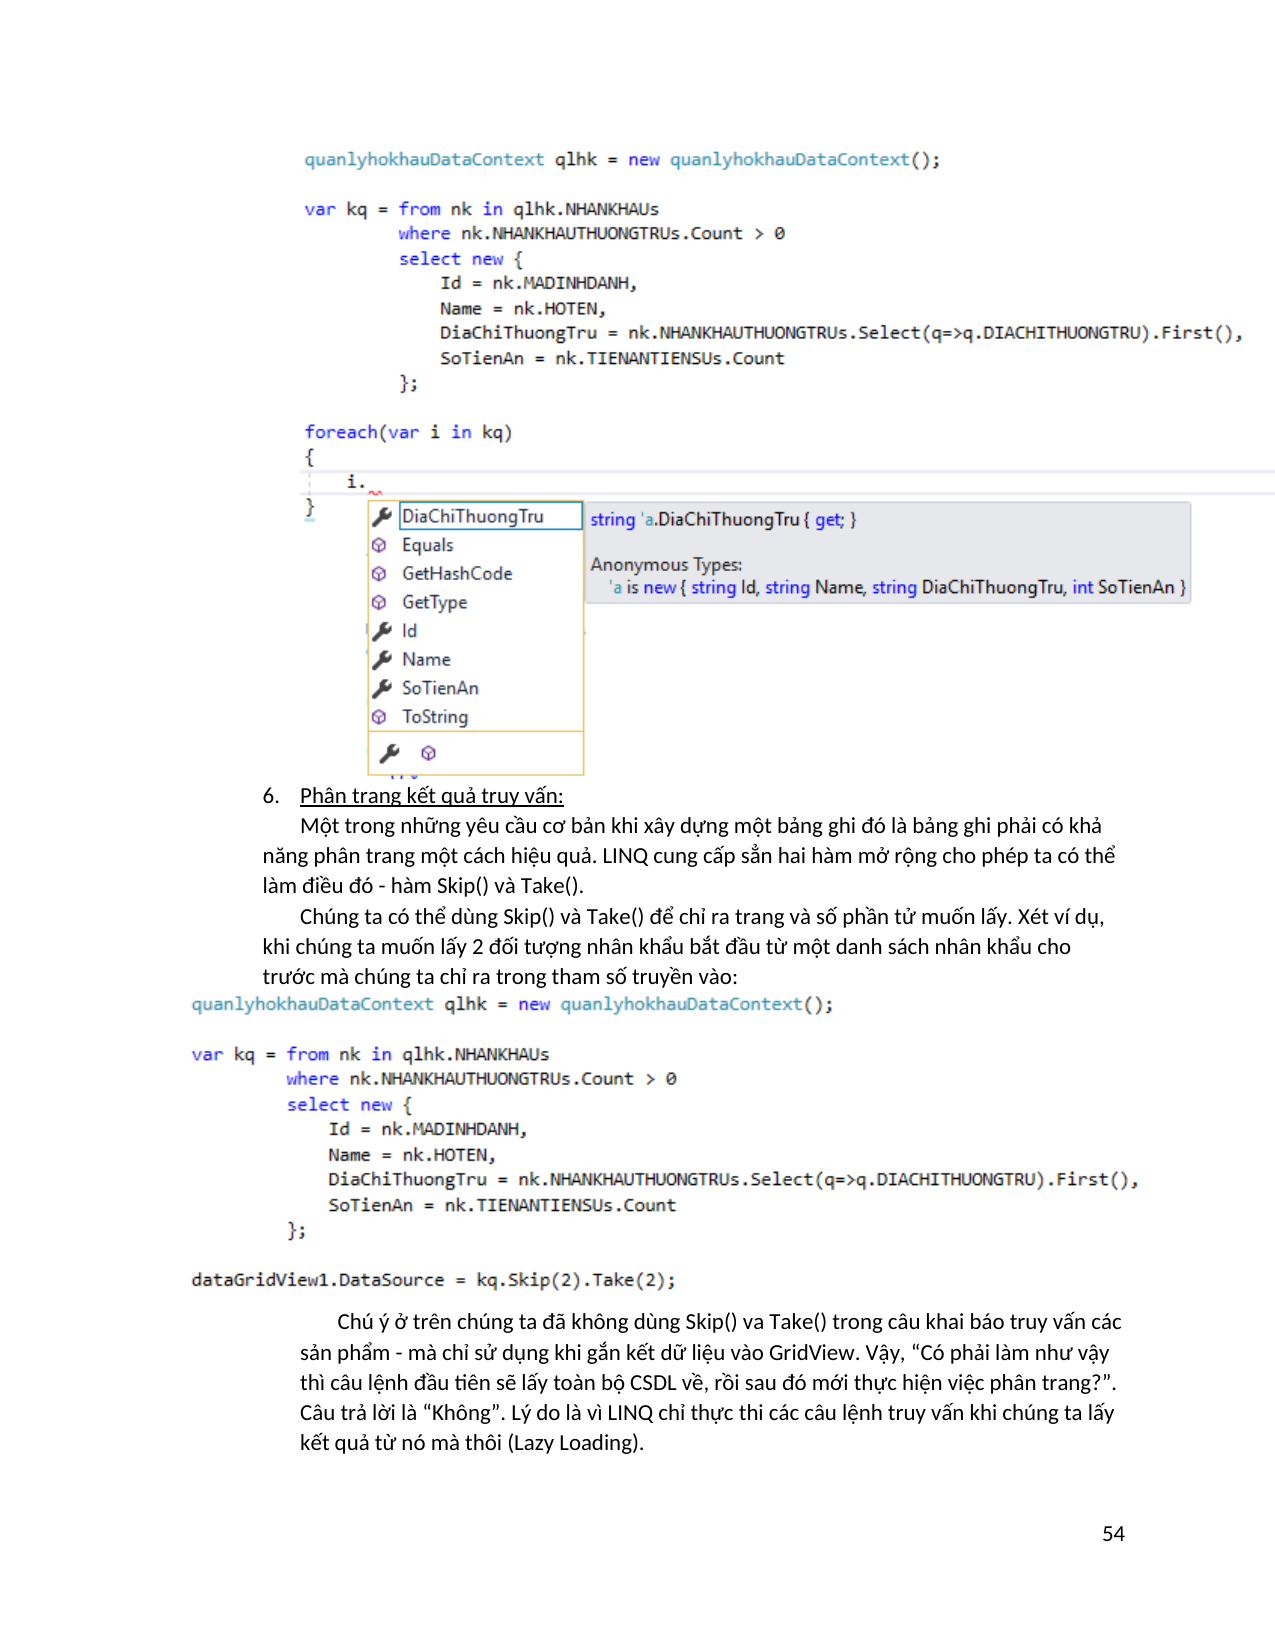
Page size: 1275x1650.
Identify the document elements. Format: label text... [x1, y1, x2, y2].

picture [187, 992, 1163, 1306]
list Chú ý ở trên chúng ta đã không dùng Skip() va Take() trong câu khai báo truy vấn các sản phẩm - mà chỉ sử dụng khi gắn kết dữ liệu vào GridView. Vậy, “Có phải làm như vậy thì câu lệnh đầu tiên sẽ lấy toàn bộ CSDL về, rồi sau đó mới thực hiện việc phân trang?”. Câu trả lời là “Không”. Lý do là vì LINQ chỉ thực thi các câu lệnh truy vấn khi chúng ta lấy kết quả từ nó mà thôi (Lazy Loading). [300, 1307, 1125, 1456]
list Phân trang kết quả truy vấn: [262, 781, 1125, 809]
list Một trong những yêu cầu cơ bản khi xây dựng một bảng ghi đó là bảng ghi phải có khả năng phân trang một cách hiệu quả. LINQ cung cấp sẳn hai hàm mở rộng cho phép ta có thể làm điều đó - hàm Skip() và Take(). [262, 811, 1125, 900]
list Chúng ta có thể dùng Skip() và Take() để chỉ ra trang và số phần tử muốn lấy. Xét ví dụ, khi chúng ta muốn lấy 2 đối tượng nhân khẩu bắt đầu từ một danh sách nhân khẩu cho trước mà chúng ta chỉ ra trong tham số truyền vào: [262, 902, 1125, 990]
picture [300, 150, 1275, 779]
